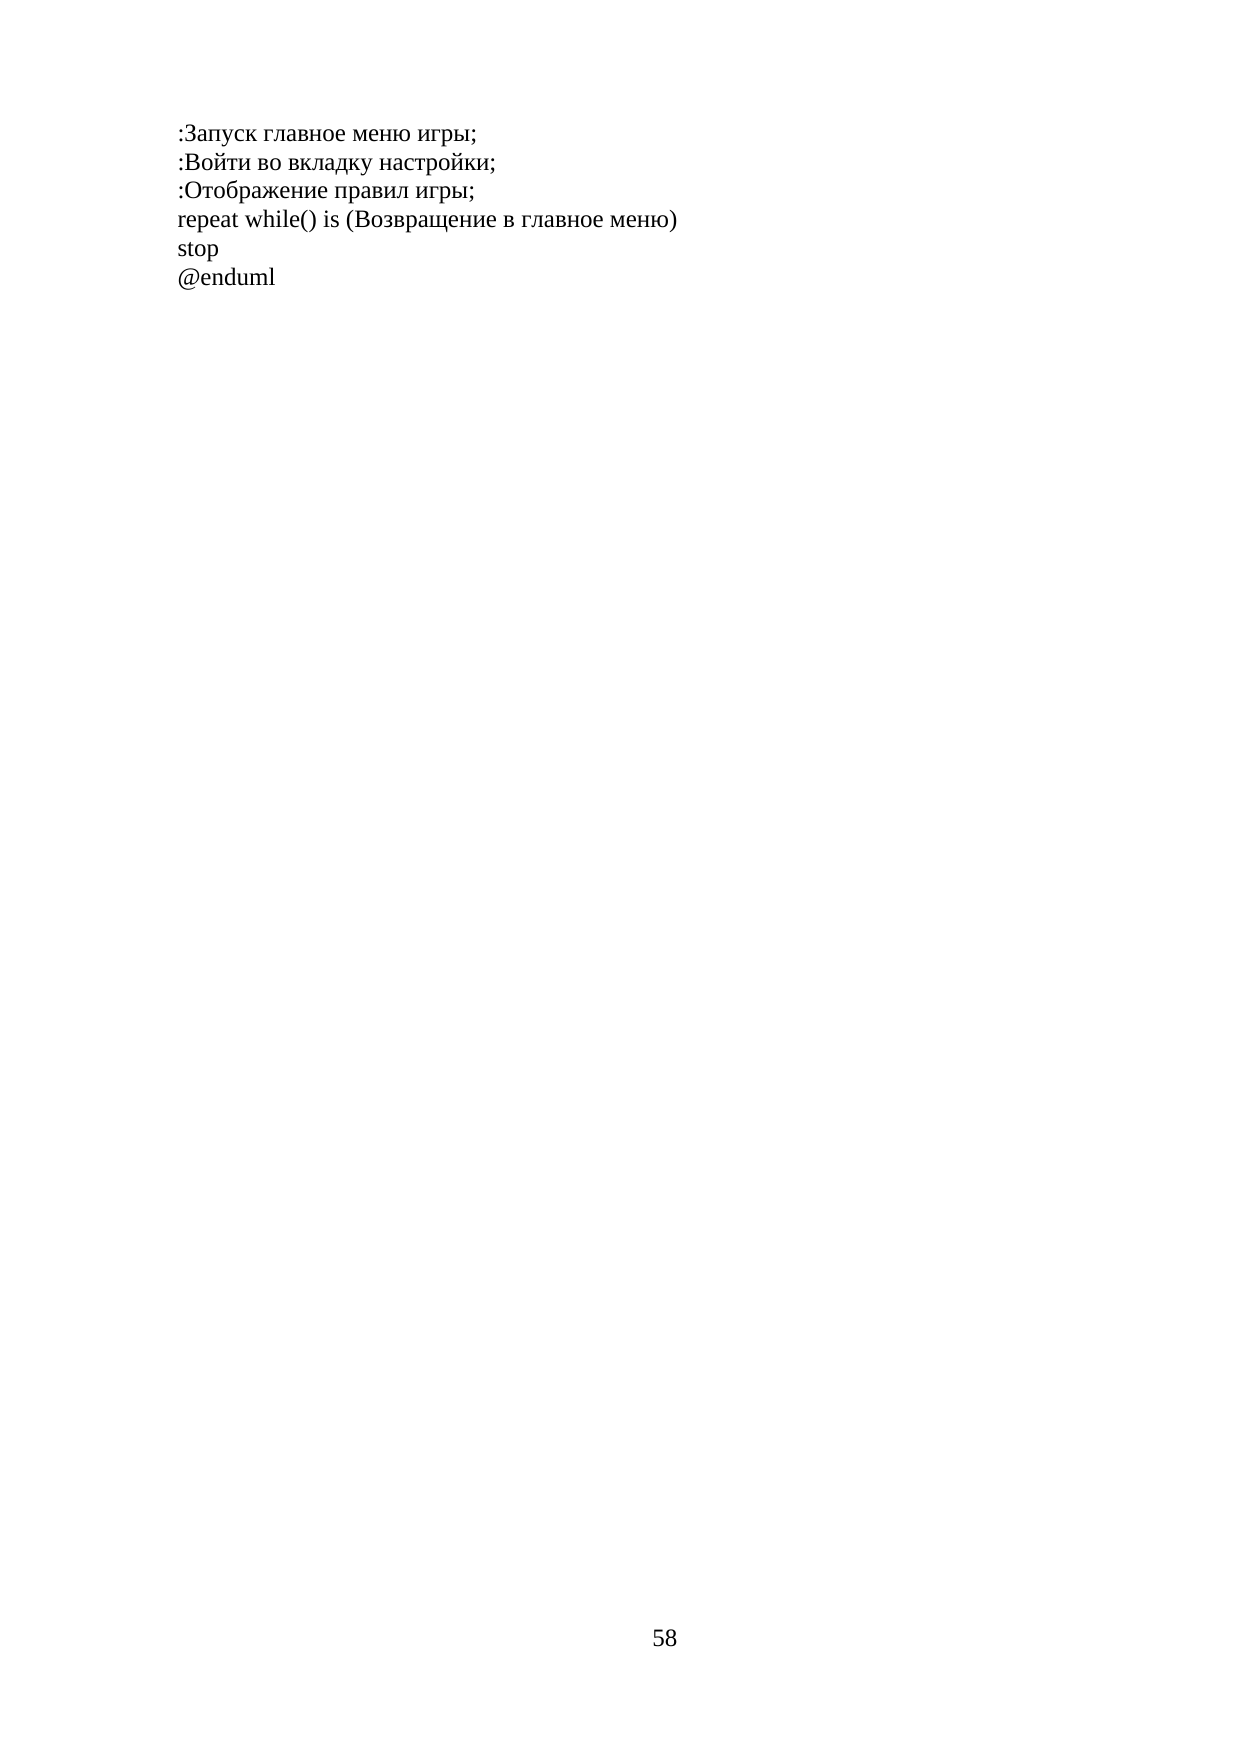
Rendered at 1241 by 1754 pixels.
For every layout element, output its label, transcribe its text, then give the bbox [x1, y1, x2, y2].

text repeat while() is (Возвращение в главное меню) [177, 204, 1152, 233]
text stop [177, 233, 1152, 262]
text :Отображение правил игры; [177, 176, 1152, 204]
text :Запуск главное меню игры; [177, 118, 1152, 147]
text @enduml [177, 262, 1152, 291]
text :Войти во вкладку настройки; [177, 147, 1152, 176]
